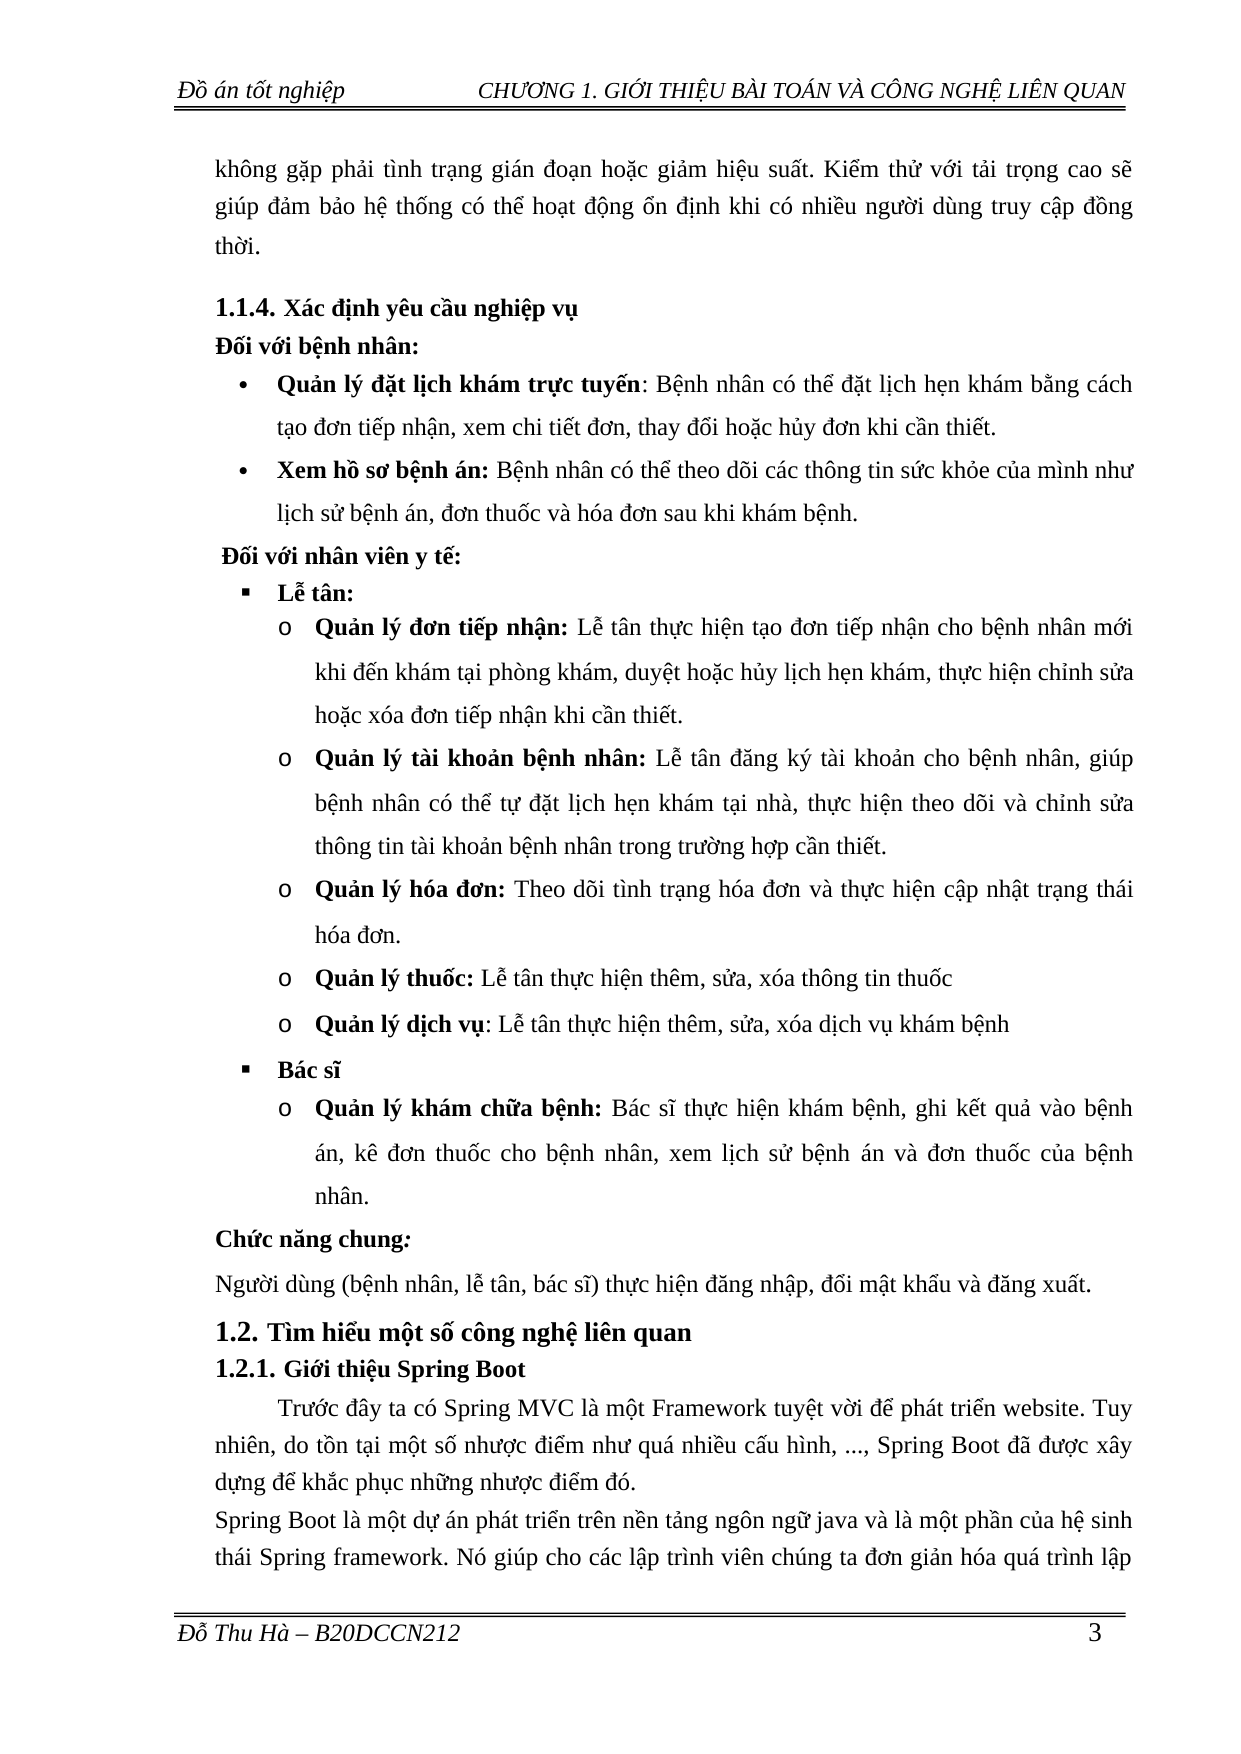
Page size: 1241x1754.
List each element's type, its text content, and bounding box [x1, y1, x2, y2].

subtitle Tìm hiểu một số công nghệ liên quan [215, 1314, 1134, 1347]
list Bác sĩ [240, 1055, 1134, 1084]
list Lễ tân: [240, 578, 1134, 607]
list Quản lý dịch vụ: Lễ tân thực hiện thêm, sửa, xóa dịch vụ khám bệnh [277, 1009, 1134, 1040]
list Xem hồ sơ bệnh án: Bệnh nhân có thể theo dõi các thông tin sức khỏe của mình như lịch sử bệnh án, đơn thuốc và hóa đơn sau khi khám bệnh. [239, 455, 1134, 527]
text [214, 1505, 1134, 1571]
list Quản lý khám chữa bệnh: Bác sĩ thực hiện khám bệnh, ghi kết quả vào bệnh án, kê đơn thuốc cho bệnh nhân, xem lịch sử bệnh án và đơn thuốc của bệnh nhân. [277, 1093, 1134, 1210]
text Chức năng chung: [202, 1224, 1134, 1253]
subtitle Xác định yêu cầu nghiệp vụ [215, 291, 1134, 322]
list Quản lý đặt lịch khám trực tuyến: Bệnh nhân có thể đặt lịch hẹn khám bằng cách tạo đơn tiếp nhận, xem chi tiết đơn, thay đổi hoặc hủy đơn khi cần thiết. [239, 369, 1134, 441]
text Đối với bệnh nhân: [202, 331, 1134, 360]
text Đối với nhân viên y tế: [202, 541, 1134, 570]
list Quản lý hóa đơn: Theo dõi tình trạng hóa đơn và thực hiện cập nhật trạng thái hóa đơn. [277, 874, 1134, 948]
list Quản lý thuốc: Lễ tân thực hiện thêm, sửa, xóa thông tin thuốc [277, 963, 1134, 994]
list Quản lý đơn tiếp nhận: Lễ tân thực hiện tạo đơn tiếp nhận cho bệnh nhân mới khi đến khám tại phòng khám, duyệt hoặc hủy lịch hẹn khám, thực hiện chỉnh sửa hoặc xóa đơn tiếp nhận khi cần thiết. [277, 612, 1134, 729]
list Quản lý tài khoản bệnh nhân: Lễ tân đăng ký tài khoản cho bệnh nhân, giúp bệnh nhân có thể tự đặt lịch hẹn khám tại nhà, thực hiện theo dõi và chỉnh sửa thông tin tài khoản bệnh nhân trong trường hợp cần thiết. [277, 743, 1134, 860]
text Người dùng (bệnh nhân, lễ tân, bác sĩ) thực hiện đăng nhập, đổi mật khẩu và đăng xuất. [215, 1267, 1134, 1298]
text Trước đây ta có Spring MVC là một Framework tuyệt vời để phát triển website. Tuy nhiên, do tồn tại một số nhược điểm như quá nhiều cấu hình, ..., Spring Boot đã được xây dựng để khắc phục những nhược điểm đó. [214, 1393, 1134, 1496]
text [214, 154, 1134, 260]
subtitle Giới thiệu Spring Boot [215, 1352, 1134, 1383]
